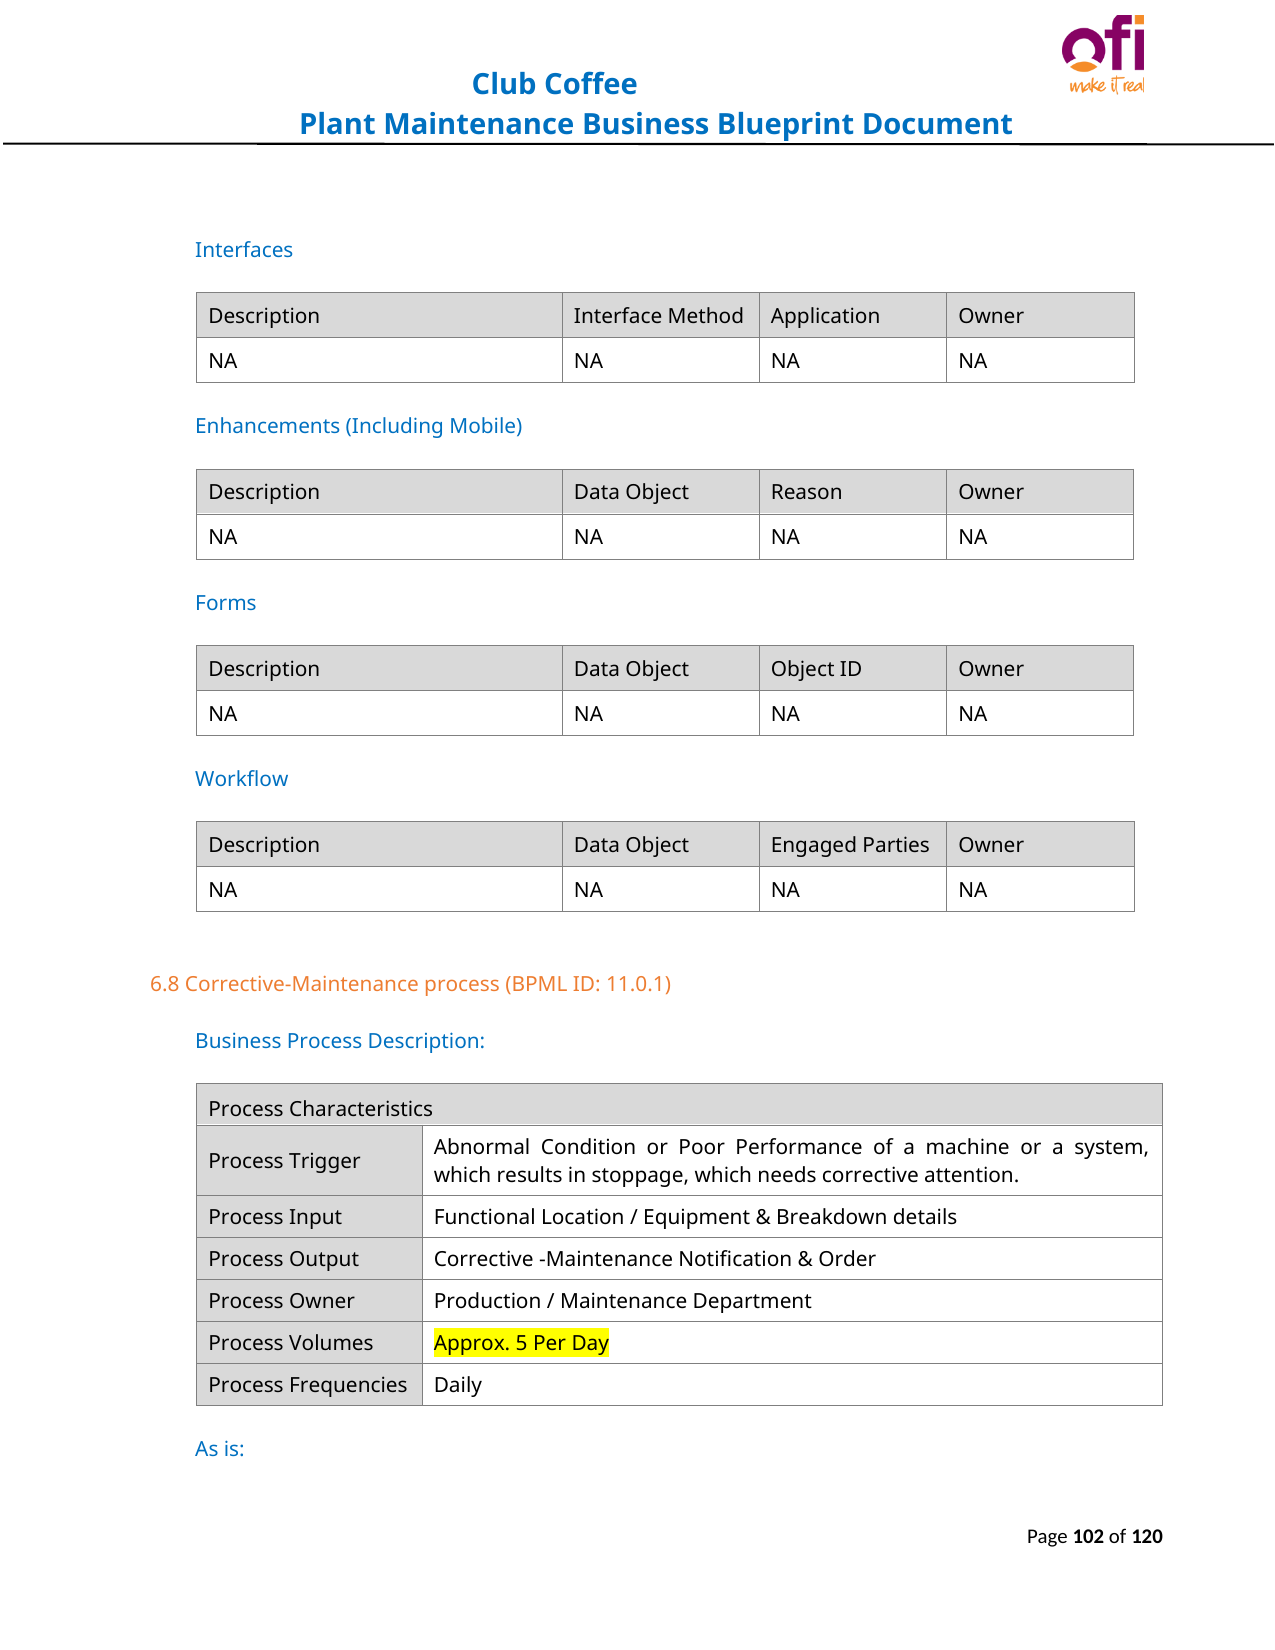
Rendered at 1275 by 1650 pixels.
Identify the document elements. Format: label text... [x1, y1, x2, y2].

text Interfaces [195, 235, 1162, 264]
table_header Data Object [563, 470, 759, 513]
table_cell NA [197, 338, 562, 382]
table_cell NA [197, 691, 562, 735]
table_cell NA [197, 515, 562, 558]
table_cell Process Owner [197, 1280, 422, 1321]
table_header Description [197, 822, 562, 866]
table_cell Daily [423, 1364, 1162, 1405]
table_header Reason [760, 470, 946, 513]
text Forms [195, 588, 1162, 616]
picture [1061, 15, 1144, 95]
table_cell NA [563, 338, 759, 382]
table_header Description [197, 470, 562, 513]
text As is: [195, 1434, 1162, 1463]
table_cell Approx. 5 Per Day [423, 1322, 1162, 1363]
table_cell NA [197, 867, 562, 911]
table_cell NA [947, 515, 1133, 558]
table_header Object ID [760, 646, 946, 690]
table_cell NA [563, 515, 759, 558]
table_header Owner [947, 822, 1134, 866]
table_cell NA [947, 867, 1134, 911]
table_cell NA [947, 338, 1134, 382]
table_header Owner [947, 470, 1133, 513]
text Workflow [195, 764, 1162, 793]
table_cell Corrective -Maintenance Notification & Order [423, 1238, 1162, 1279]
table_cell Process Input [197, 1196, 422, 1237]
table_cell Process Trigger [197, 1126, 422, 1195]
table_cell NA [760, 691, 946, 735]
table_cell Process Output [197, 1238, 422, 1279]
table_header Data Object [563, 822, 759, 866]
table_header Owner [947, 293, 1134, 337]
table_cell Abnormal Condition or Poor Performance of a machine or a system, which results in stoppage, which needs corrective attention. [423, 1126, 1162, 1195]
table_cell NA [947, 691, 1133, 735]
table_cell Process Volumes [197, 1322, 422, 1363]
table_cell NA [760, 867, 946, 911]
table_header Data Object [563, 646, 759, 690]
text 6.8 Corrective-Maintenance process (BPML ID: 11.0.1) [150, 969, 1162, 998]
table_cell NA [563, 867, 759, 911]
table_header Engaged Parties [760, 822, 946, 866]
table_header Description [197, 646, 562, 690]
table_cell Production / Maintenance Department [423, 1280, 1162, 1321]
table_cell Process Frequencies [197, 1364, 422, 1405]
table_cell NA [760, 515, 946, 558]
table_header Description [197, 293, 562, 337]
table_header Owner [947, 646, 1133, 690]
table_cell NA [563, 691, 759, 735]
table_header Interface Method [563, 293, 759, 337]
table_header Application [760, 293, 946, 337]
text Enhancements (Including Mobile) [195, 412, 1162, 440]
text Business Process Description: [195, 1026, 1162, 1054]
table_cell Functional Location / Equipment & Breakdown details [423, 1196, 1162, 1237]
table_cell NA [760, 338, 946, 382]
table_header Process Characteristics [197, 1084, 1162, 1124]
